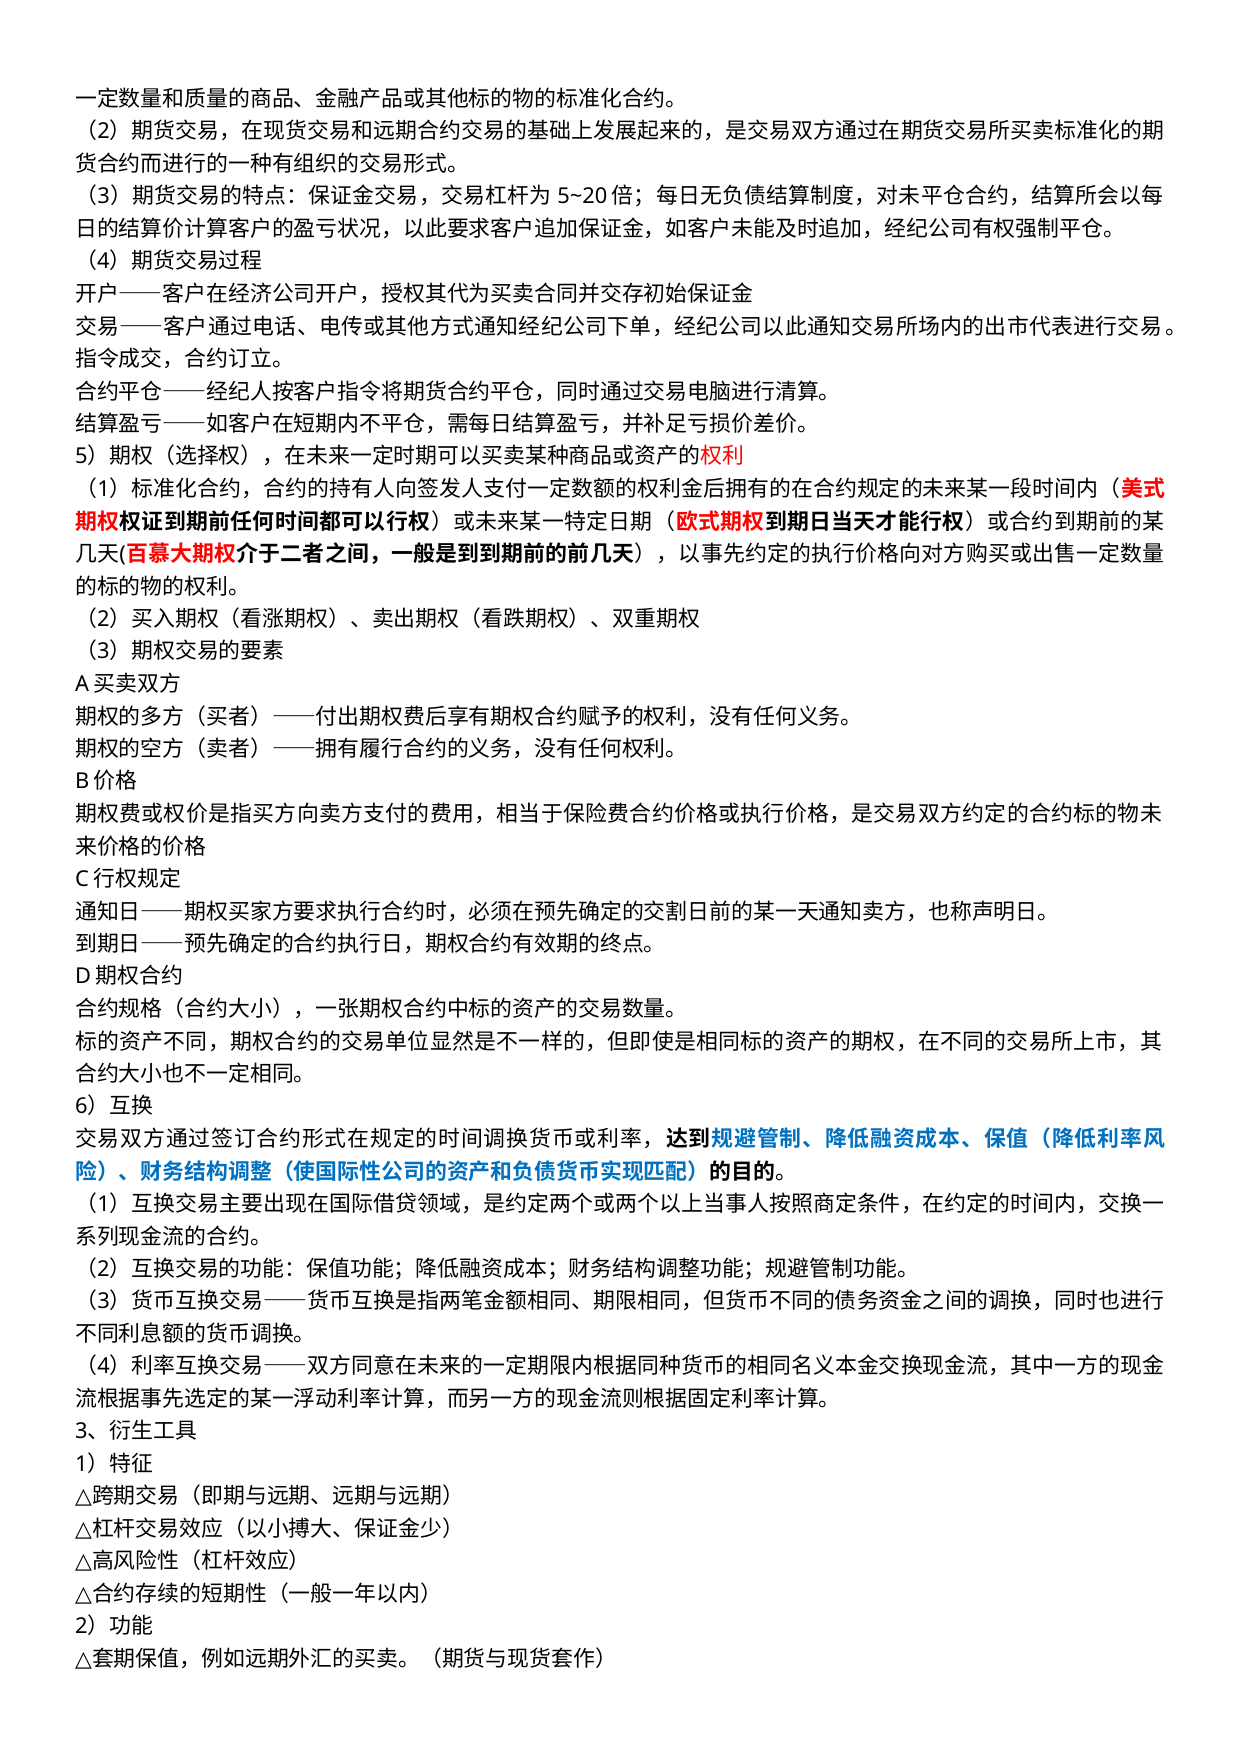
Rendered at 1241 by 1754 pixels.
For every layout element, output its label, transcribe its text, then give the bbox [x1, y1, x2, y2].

text （4）期货交易过程 [75, 243, 1165, 276]
text 开户——客户在经济公司开户，授权其代为买卖合同并交存初始保证金 [75, 276, 1165, 308]
text 合约平仓——经纪人按客户指令将期货合约平仓，同时通过交易电脑进行清算。 [75, 373, 1165, 406]
text 合约规格（合约大小），一张期权合约中标的资产的交易数量。 [75, 991, 1165, 1023]
text （2）期货交易，在现货交易和远期合约交易的基础上发展起来的，是交易双方通过在期货交易所买卖标准化的期货合约而进行的一种有组织的交易形式。 [75, 113, 1165, 178]
text 1）特征 [75, 1446, 1165, 1478]
text 标的资产不同，期权合约的交易单位显然是不一样的，但即使是相同标的资产的期权，在不同的交易所上市，其合约大小也不一定相同。 [75, 1023, 1165, 1088]
text 3、衍生工具 [75, 1413, 1165, 1446]
text D期权合约 [75, 958, 1165, 991]
text 期权费或权价是指买方向卖方支付的费用，相当于保险费合约价格或执行价格，是交易双方约定的合约标的物未来价格的价格 [75, 796, 1165, 861]
text （3）期权交易的要素 [75, 633, 1165, 666]
text 5）期权（选择权），在未来一定时期可以买卖某种商品或资产的权利 [75, 438, 1165, 471]
text 结算盈亏——如客户在短期内不平仓，需每日结算盈亏，并补足亏损价差价。 [75, 406, 1165, 438]
text △杠杆交易效应（以小搏大、保证金少） [75, 1511, 1165, 1543]
text 期权的空方（卖者）——拥有履行合约的义务，没有任何权利。 [75, 731, 1165, 763]
text （1）互换交易主要出现在国际借贷领域，是约定两个或两个以上当事人按照商定条件，在约定的时间内，交换一系列现金流的合约。 [75, 1186, 1165, 1251]
text 通知日——期权买家方要求执行合约时，必须在预先确定的交割日前的某一天通知卖方，也称声明日。 [75, 893, 1165, 926]
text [75, 81, 1165, 113]
text 期权的多方（买者）——付出期权费后享有期权合约赋予的权利，没有任何义务。 [75, 698, 1165, 731]
text （1）标准化合约，合约的持有人向签发人支付一定数额的权利金后拥有的在合约规定的未来某一段时间内（美式期权权证到期前任何时间都可以行权）或未来某一特定日期（欧式期权到期日当天才能行权）或合约到期前的某几天(百慕大期权介于二者之间，一般是到到期前的前几天），以事先约定的执行价格向对方购买或出售一定数量的标的物的权利。 [75, 471, 1165, 601]
text △套期保值，例如远期外汇的买卖。（期货与现货套作） [75, 1641, 1165, 1673]
text （2）互换交易的功能：保值功能；降低融资成本；财务结构调整功能；规避管制功能。 [75, 1251, 1165, 1283]
text 2）功能 [75, 1608, 1165, 1641]
text C行权规定 [75, 861, 1165, 893]
text （4）利率互换交易——双方同意在未来的一定期限内根据同种货币的相同名义本金交换现金流，其中一方的现金流根据事先选定的某一浮动利率计算，而另一方的现金流则根据固定利率计算。 [75, 1348, 1165, 1413]
text 交易双方通过签订合约形式在规定的时间调换货币或利率，达到规避管制、降低融资成本、保值（降低利率风险）、财务结构调整（使国际性公司的资产和负债货币实现匹配）的目的。 [75, 1121, 1165, 1186]
text 交易——客户通过电话、电传或其他方式通知经纪公司下单，经纪公司以此通知交易所场内的出市代表进行交易。指令成交，合约订立。 [75, 308, 1165, 373]
text （3）期货交易的特点：保证金交易，交易杠杆为5~20倍；每日无负债结算制度，对未平仓合约，结算所会以每日的结算价计算客户的盈亏状况，以此要求客户追加保证金，如客户未能及时追加，经纪公司有权强制平仓。 [75, 178, 1165, 243]
text A买卖双方 [75, 666, 1165, 698]
text 6）互换 [75, 1088, 1165, 1121]
text △高风险性（杠杆效应） [75, 1543, 1165, 1576]
text 到期日——预先确定的合约执行日，期权合约有效期的终点。 [75, 926, 1165, 958]
text （3）货币互换交易——货币互换是指两笔金额相同、期限相同，但货币不同的债务资金之间的调换，同时也进行不同利息额的货币调换。 [75, 1283, 1165, 1348]
text △合约存续的短期性（一般一年以内） [75, 1576, 1165, 1608]
text （2）买入期权（看涨期权）、卖出期权（看跌期权）、双重期权 [75, 601, 1165, 633]
text △跨期交易（即期与远期、远期与远期） [75, 1478, 1165, 1511]
text B价格 [75, 763, 1165, 796]
